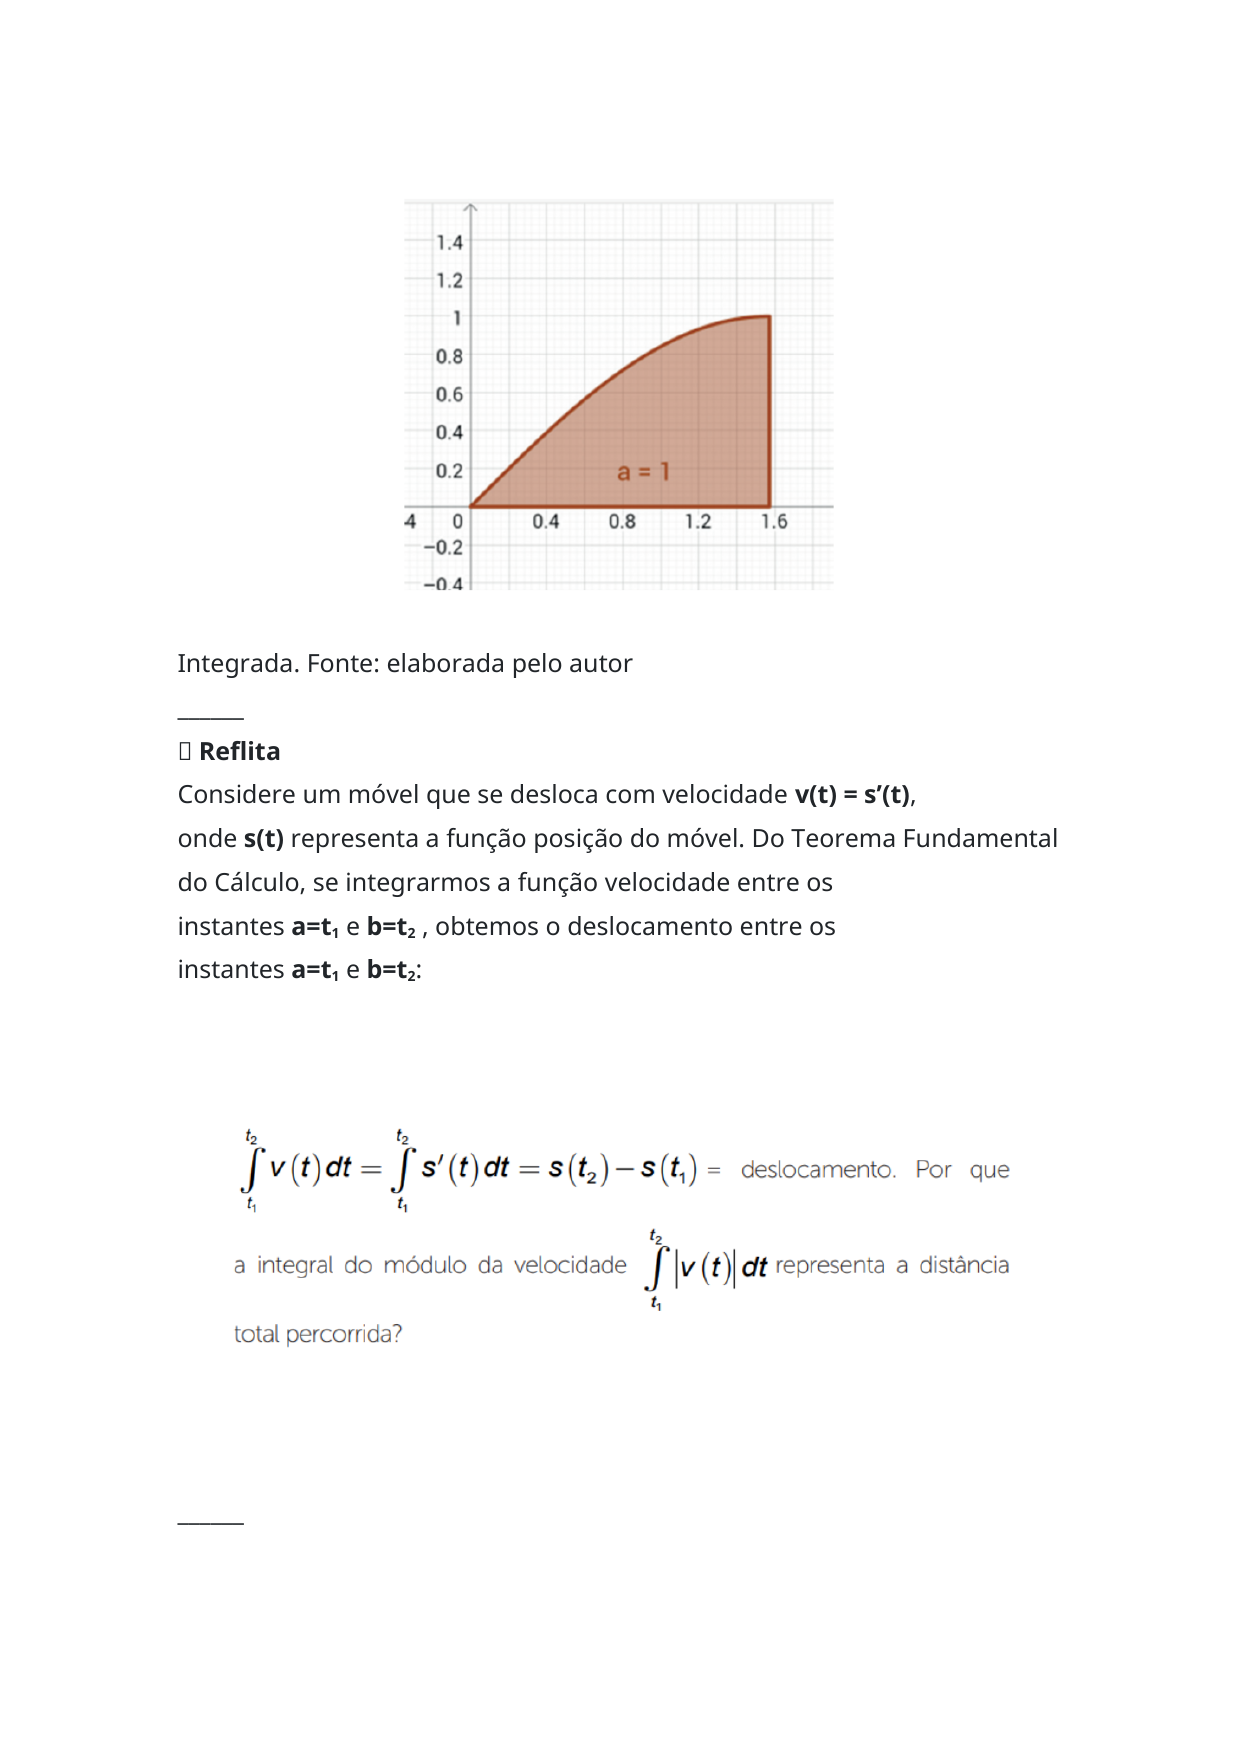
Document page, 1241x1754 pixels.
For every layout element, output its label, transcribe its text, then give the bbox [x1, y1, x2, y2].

text Considere um móvel que se desloca com velocidade v(t) = s’(t), onde s(t) representa a função posição do móvel. Do Teorema Fundamental do Cálculo, se integrarmos a função velocidade entre os instantes a=t1 e b=t2 , obtemos o deslocamento entre os instantes a=t1 e b=t2: [177, 767, 1063, 986]
picture [177, 986, 1063, 1485]
text ______ [177, 680, 1063, 724]
text ______ [177, 1485, 1063, 1528]
text Integrada. Fonte: elaborada pelo autor [177, 646, 1063, 680]
picture [177, 147, 1063, 646]
text 💭 Reflita [177, 724, 1063, 767]
